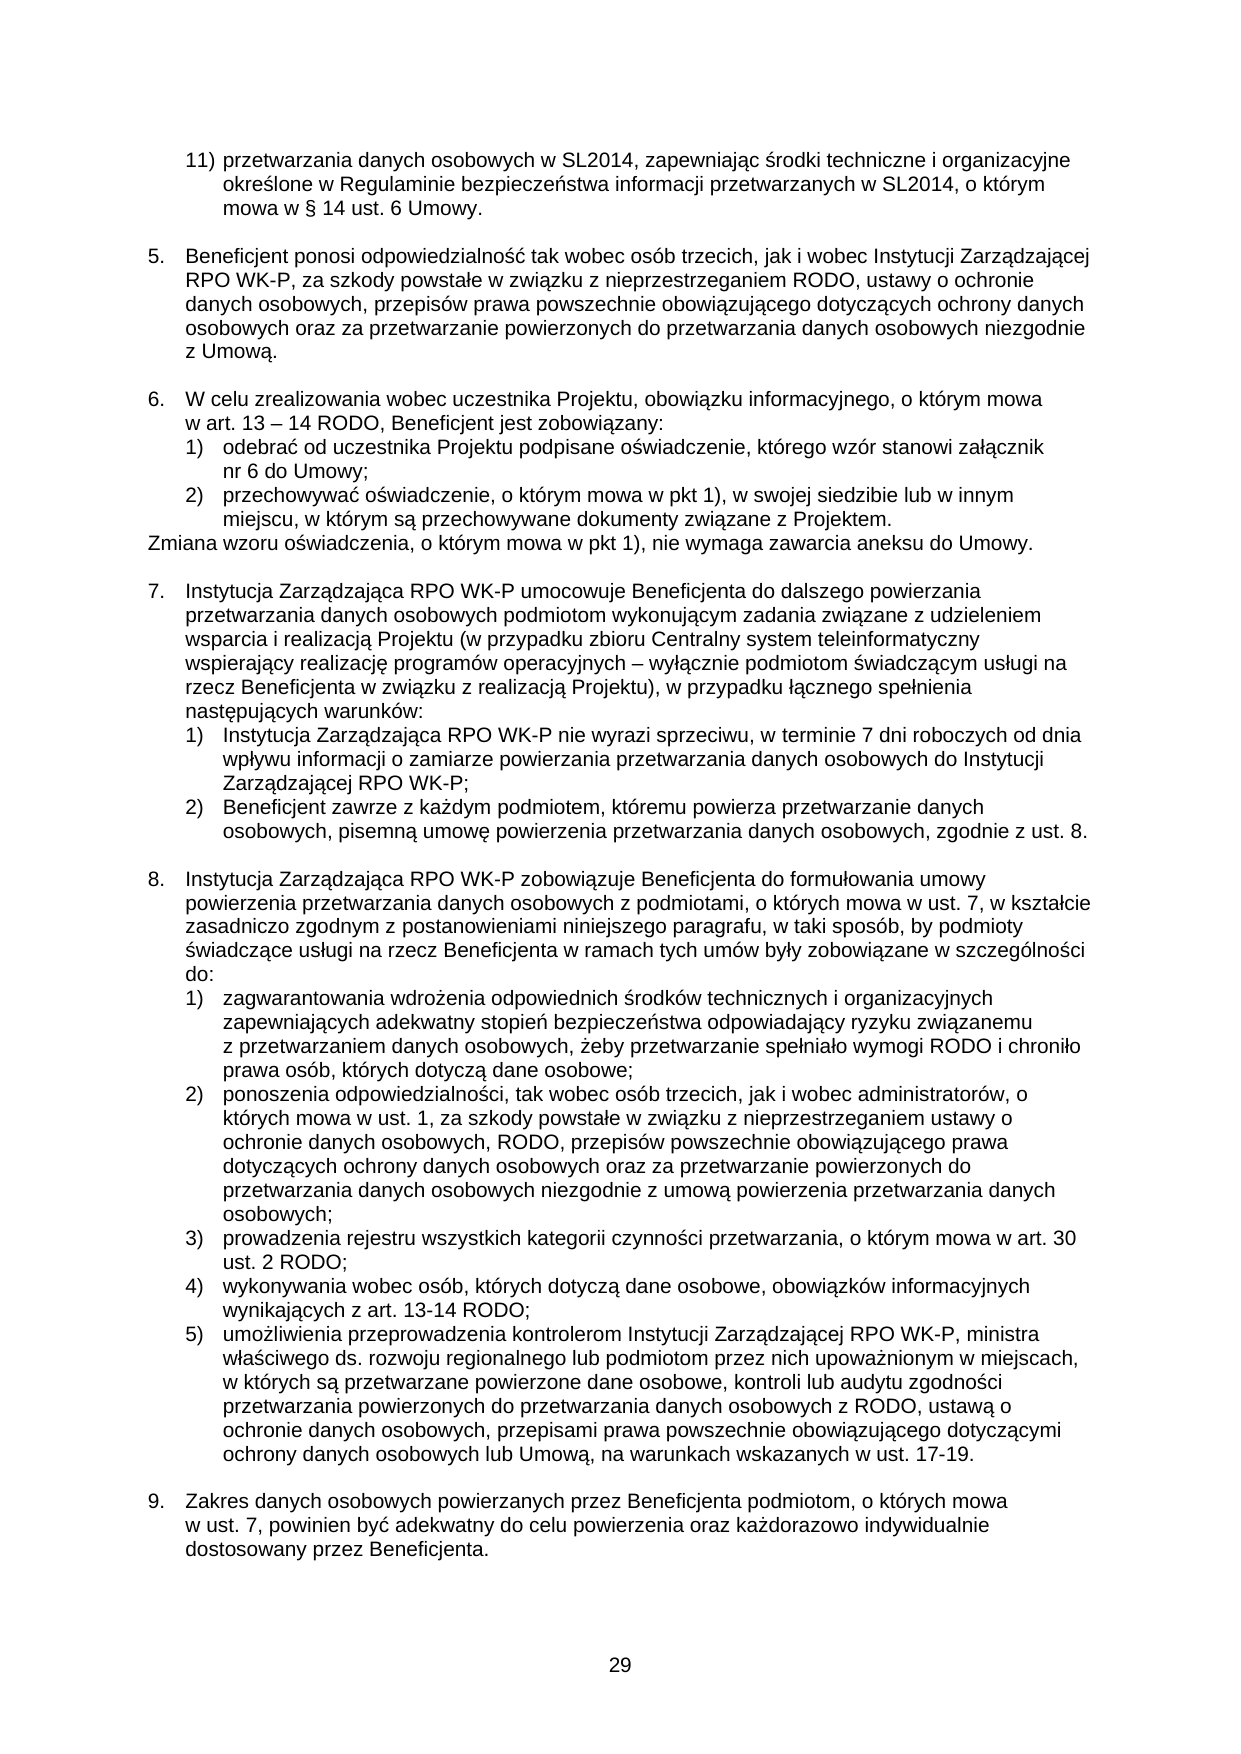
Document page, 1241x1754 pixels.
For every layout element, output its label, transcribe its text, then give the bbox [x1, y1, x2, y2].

list przetwarzania danych osobowych w SL2014, zapewniając środki techniczne i organizacyjne określone w Regulaminie bezpieczeństwa informacji przetwarzanych w SL2014, o którym mowa w § 14 ust. 6 Umowy. [185, 148, 1092, 219]
list Beneficjent ponosi odpowiedzialność tak wobec osób trzecich, jak i wobec Instytucji Zarządzającej RPO WK-P, za szkody powstałe w związku z nieprzestrzeganiem RODO, ustawy o ochronie danych osobowych, przepisów prawa powszechnie obowiązującego dotyczących ochrony danych osobowych oraz za przetwarzanie powierzonych do przetwarzania danych osobowych niezgodnie z Umową. [148, 243, 1092, 363]
text Zmiana wzoru oświadczenia, o którym mowa w pkt 1), nie wymaga zawarcia aneksu do Umowy. [148, 531, 1092, 555]
list W celu zrealizowania wobec uczestnika Projektu, obowiązku informacyjnego, o którym mowa w art. 13 – 14 RODO, Beneficjent jest zobowiązany: [148, 387, 1092, 435]
list odebrać od uczestnika Projektu podpisane oświadczenie, którego wzór stanowi załącznik nr 6 do Umowy; [185, 435, 1092, 483]
list Instytucja Zarządzająca RPO WK-P umocowuje Beneficjenta do dalszego powierzania przetwarzania danych osobowych podmiotom wykonującym zadania związane z udzieleniem wsparcia i realizacją Projektu (w przypadku zbioru Centralny system teleinformatyczny wspierający realizację programów operacyjnych – wyłącznie podmiotom świadczącym usługi na rzecz Beneficjenta w związku z realizacją Projektu), w przypadku łącznego spełnienia następujących warunków: [148, 579, 1092, 723]
list przechowywać oświadczenie, o którym mowa w pkt 1), w swojej siedzibie lub w innym miejscu, w którym są przechowywane dokumenty związane z Projektem. [185, 483, 1092, 531]
list Zakres danych osobowych powierzanych przez Beneficjenta podmiotom, o których mowa w ust. 7, powinien być adekwatny do celu powierzenia oraz każdorazowo indywidualnie dostosowany przez Beneficjenta. [148, 1489, 1092, 1561]
list wykonywania wobec osób, których dotyczą dane osobowe, obowiązków informacyjnych wynikających z art. 13-14 RODO; [185, 1274, 1092, 1322]
list Instytucja Zarządzająca RPO WK-P zobowiązuje Beneficjenta do formułowania umowy powierzenia przetwarzania danych osobowych z podmiotami, o których mowa w ust. 7, w kształcie zasadniczo zgodnym z postanowieniami niniejszego paragrafu, w taki sposób, by podmioty świadczące usługi na rzecz Beneficjenta w ramach tych umów były zobowiązane w szczególności do: [148, 866, 1092, 986]
list zagwarantowania wdrożenia odpowiednich środków technicznych i organizacyjnych zapewniających adekwatny stopień bezpieczeństwa odpowiadający ryzyku związanemu z przetwarzaniem danych osobowych, żeby przetwarzanie spełniało wymogi RODO i chroniło prawa osób, których dotyczą dane osobowe; [185, 986, 1092, 1082]
list ponoszenia odpowiedzialności, tak wobec osób trzecich, jak i wobec administratorów, o których mowa w ust. 1, za szkody powstałe w związku z nieprzestrzeganiem ustawy o ochronie danych osobowych, RODO, przepisów powszechnie obowiązującego prawa dotyczących ochrony danych osobowych oraz za przetwarzanie powierzonych do przetwarzania danych osobowych niezgodnie z umową powierzenia przetwarzania danych osobowych; [185, 1082, 1092, 1226]
list prowadzenia rejestru wszystkich kategorii czynności przetwarzania, o którym mowa w art. 30 ust. 2 RODO; [185, 1226, 1092, 1274]
list Beneficjent zawrze z każdym podmiotem, któremu powierza przetwarzanie danych osobowych, pisemną umowę powierzenia przetwarzania danych osobowych, zgodnie z ust. 8. [185, 794, 1092, 842]
list Instytucja Zarządzająca RPO WK-P nie wyrazi sprzeciwu, w terminie 7 dni roboczych od dnia wpływu informacji o zamiarze powierzania przetwarzania danych osobowych do Instytucji Zarządzającej RPO WK-P; [185, 723, 1092, 794]
list umożliwienia przeprowadzenia kontrolerom Instytucji Zarządzającej RPO WK-P, ministra właściwego ds. rozwoju regionalnego lub podmiotom przez nich upoważnionym w miejscach, w których są przetwarzane powierzone dane osobowe, kontroli lub audytu zgodności przetwarzania powierzonych do przetwarzania danych osobowych z RODO, ustawą o ochronie danych osobowych, przepisami prawa powszechnie obowiązującego dotyczącymi ochrony danych osobowych lub Umową, na warunkach wskazanych w ust. 17-19. [185, 1322, 1092, 1465]
